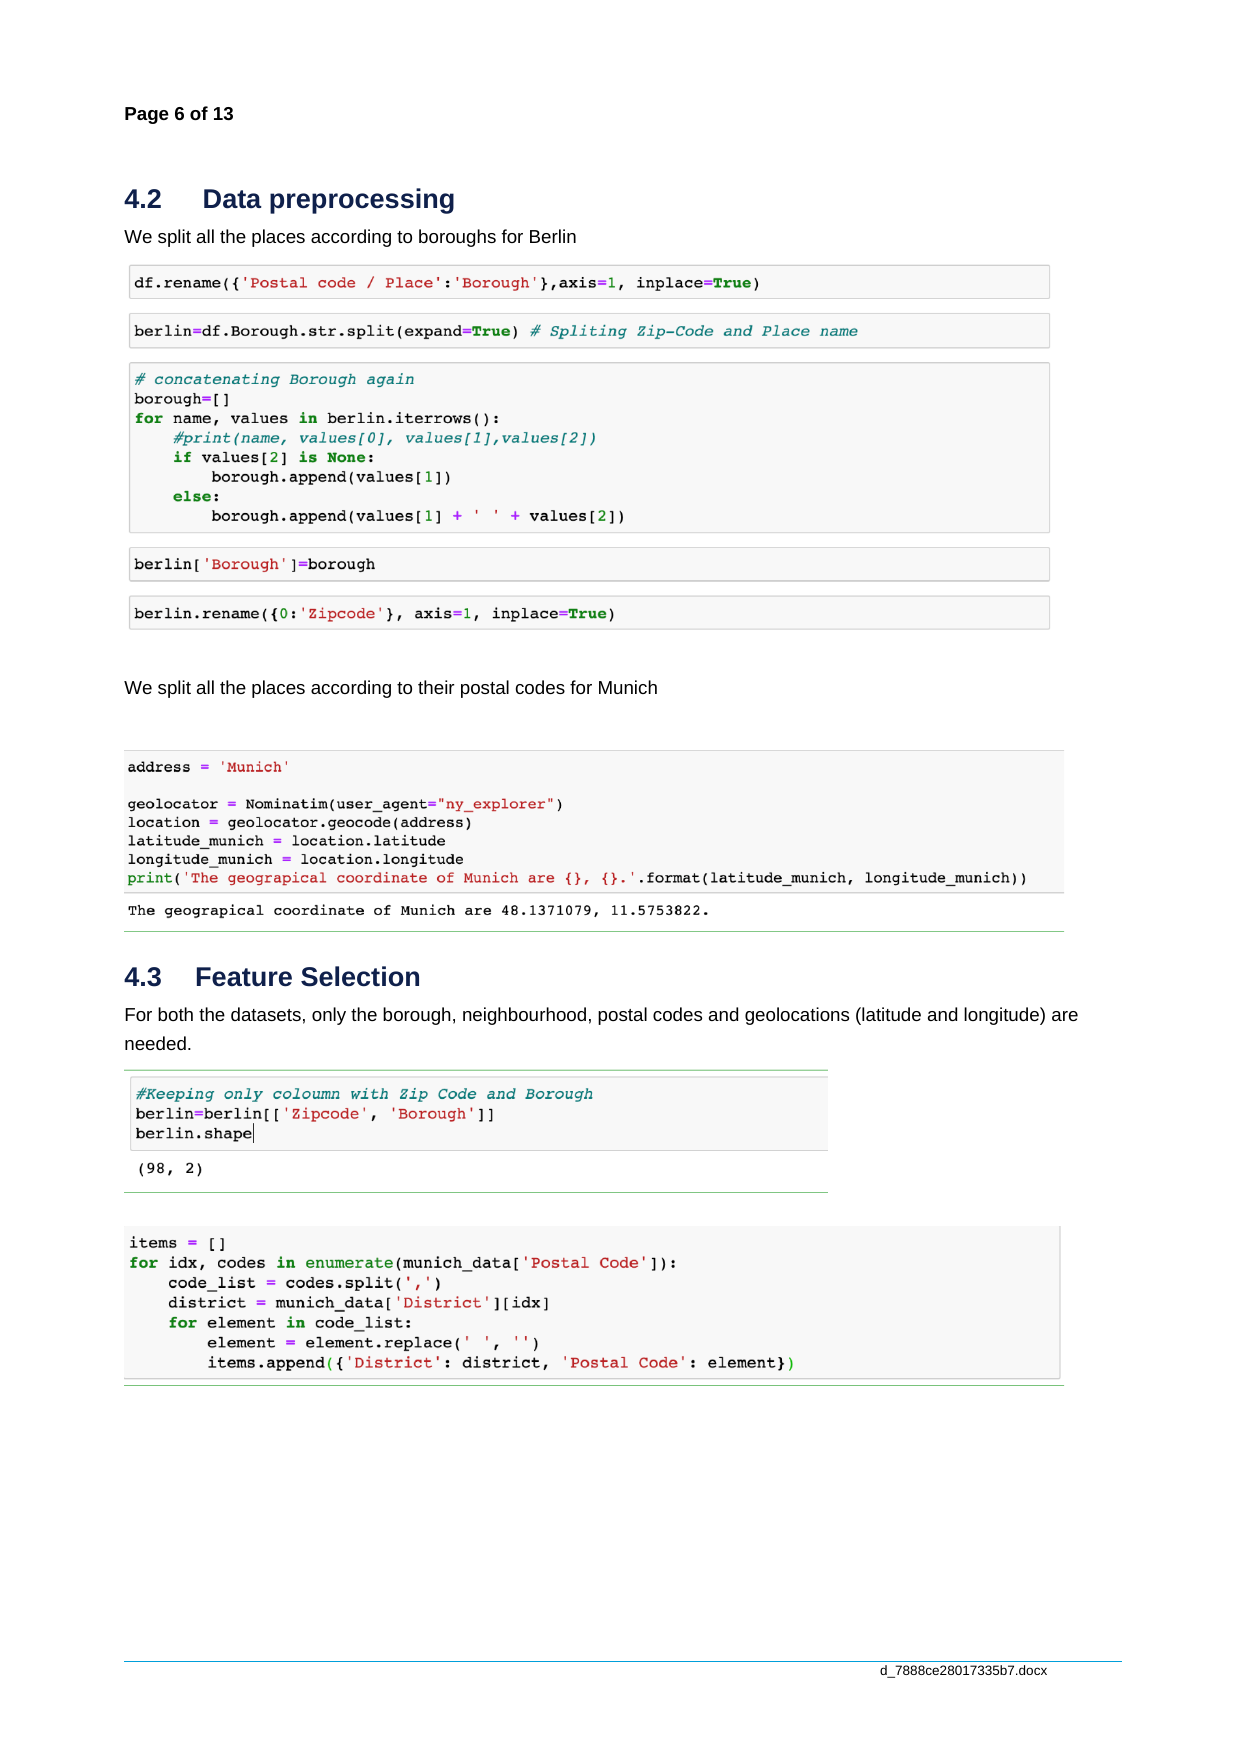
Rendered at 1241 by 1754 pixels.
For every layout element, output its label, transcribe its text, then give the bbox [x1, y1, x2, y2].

picture [124, 1226, 1065, 1386]
text We split all the places according to boroughs for Berlin [124, 218, 1122, 248]
picture [124, 262, 1065, 634]
picture [124, 1068, 828, 1195]
text For both the datasets, only the borough, neighbourhood, postal codes and geolocations (latitude and longitude) are needed. [124, 996, 1122, 1054]
subtitle Data preprocessing [124, 183, 1122, 214]
subtitle Feature Selection [124, 961, 1122, 992]
picture [124, 744, 1065, 932]
text We split all the places according to their postal codes for Munich [124, 669, 1122, 698]
